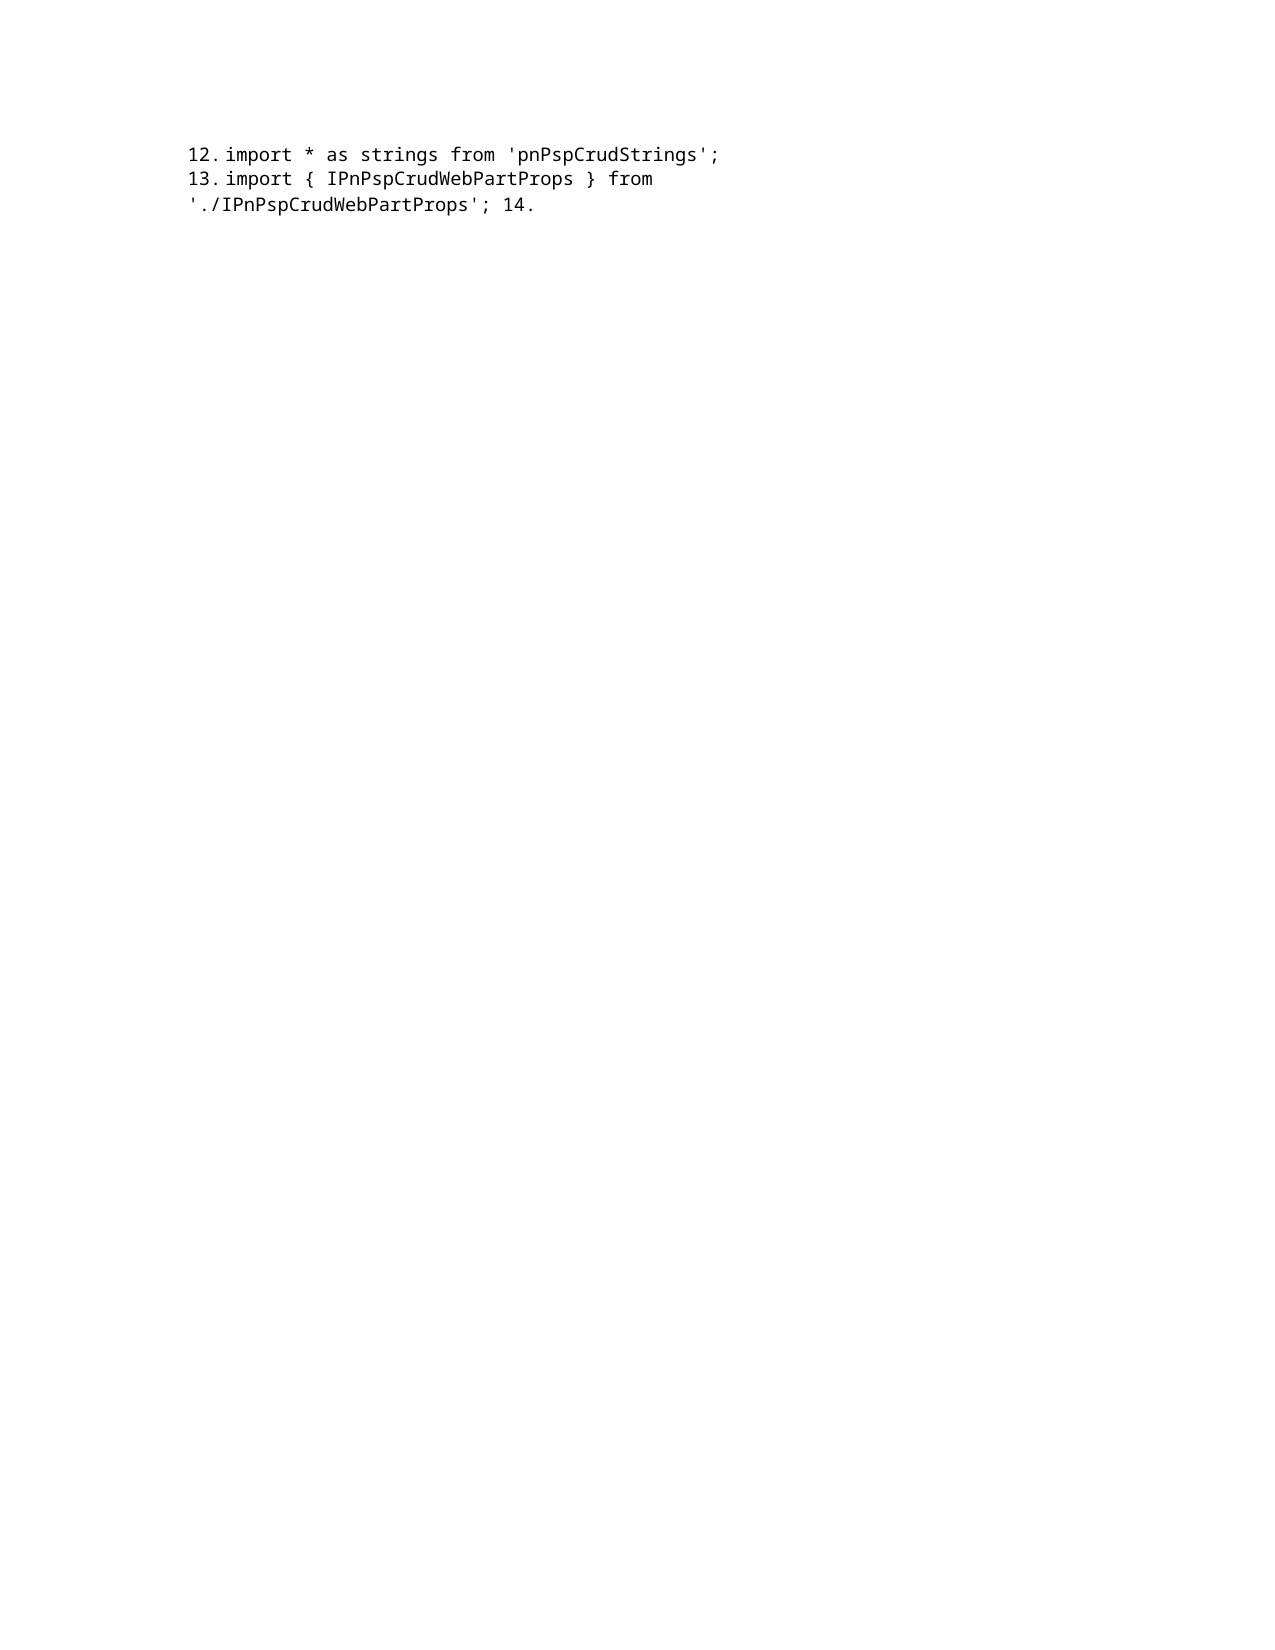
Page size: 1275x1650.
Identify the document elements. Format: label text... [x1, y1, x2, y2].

list import { IPnPspCrudWebPartProps } from './IPnPspCrudWebPartProps'; 14. [187, 166, 906, 217]
list import * as strings from 'pnPspCrudStrings'; [187, 144, 1225, 166]
